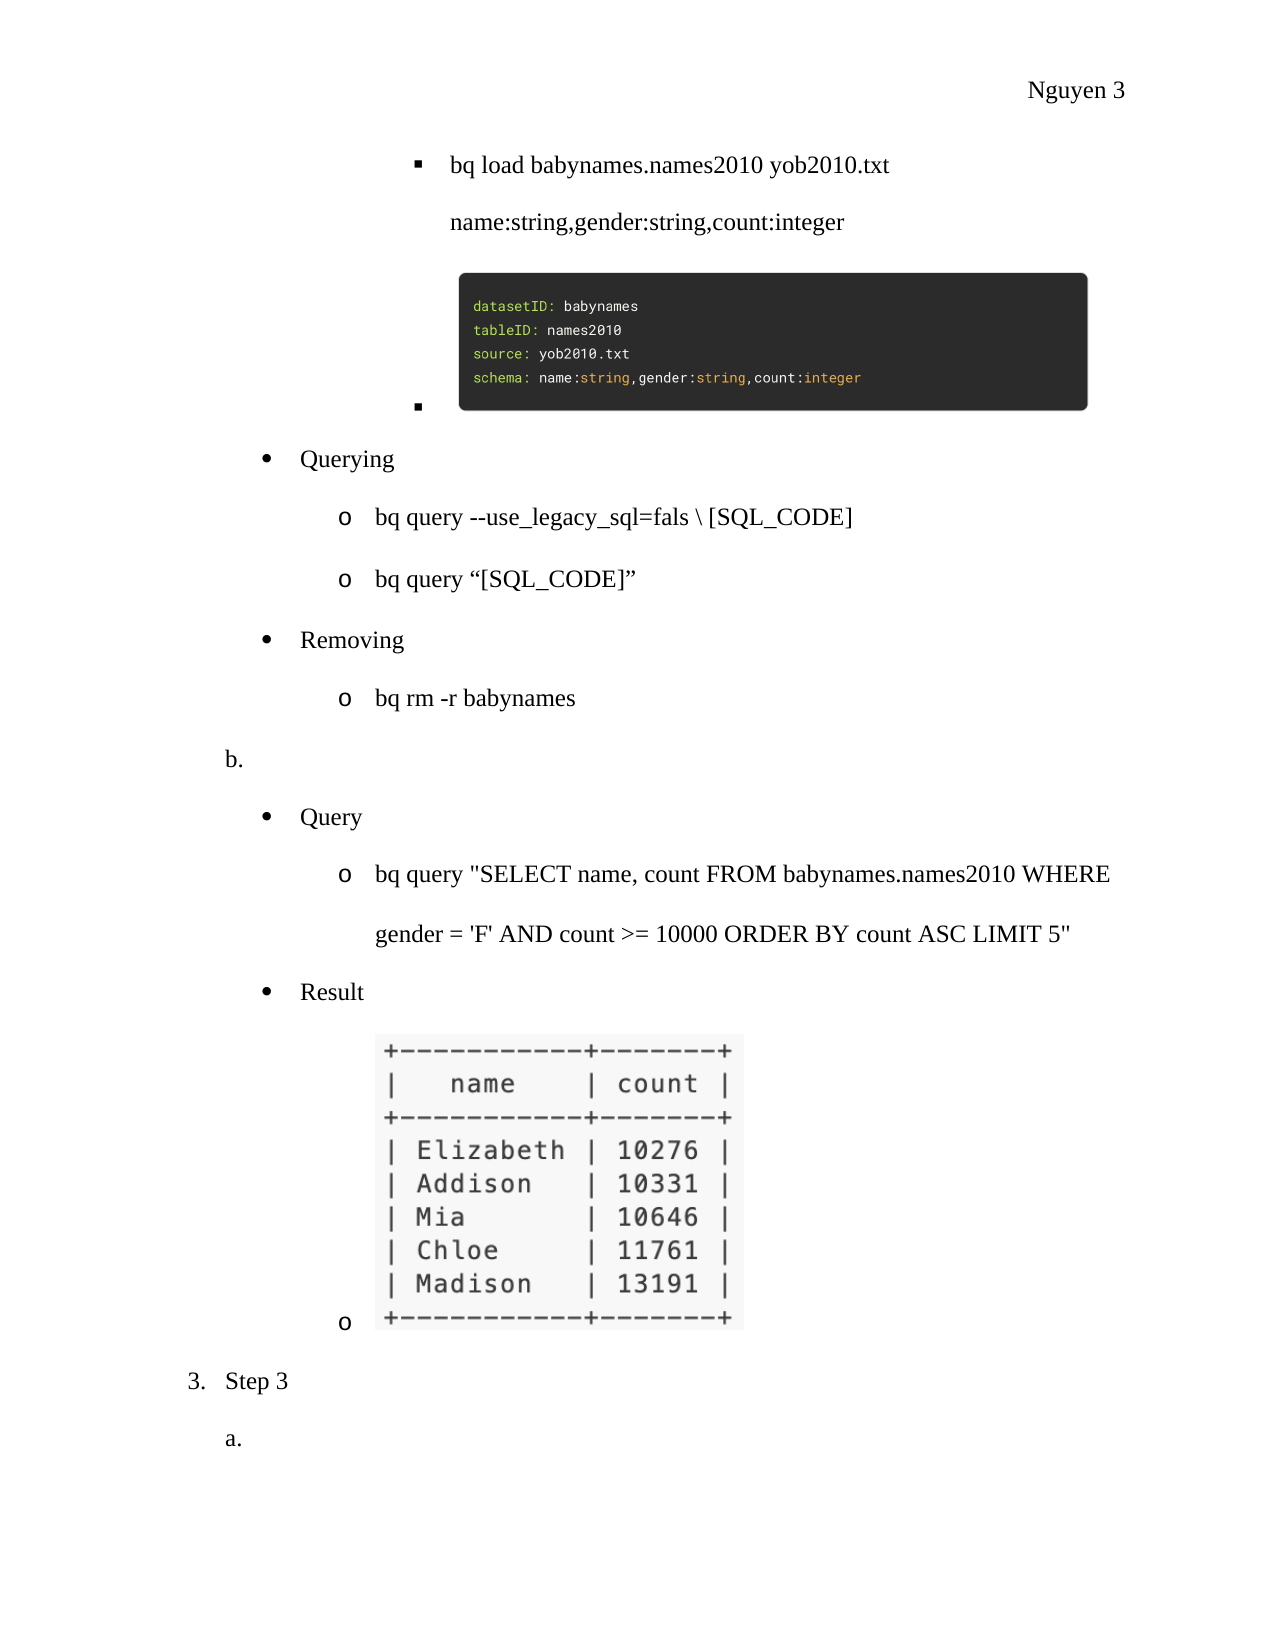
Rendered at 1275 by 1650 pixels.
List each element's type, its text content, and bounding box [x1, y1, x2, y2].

list bq query “[SQL_CODE]” [337, 564, 1125, 594]
list bq load babynames.names2010 yob2010.txt name:string,gender:string,count:integer [412, 150, 1125, 236]
list bq rm -r babynames [337, 683, 1125, 714]
list bq query "SELECT name, count FROM babynames.names2010 WHERE gender = 'F' AND count >= 10000 ORDER BY count ASC LIMIT 5" [337, 859, 1125, 948]
picture [450, 265, 1096, 417]
list Query [262, 802, 1125, 831]
list Querying [262, 444, 1125, 473]
list Result [262, 977, 1125, 1005]
list Step 3 [187, 1366, 1125, 1394]
list bq query --use_legacy_sql=fals \ [SQL_CODE] [337, 502, 1125, 533]
picture [375, 1034, 744, 1330]
list Removing [262, 625, 1125, 654]
